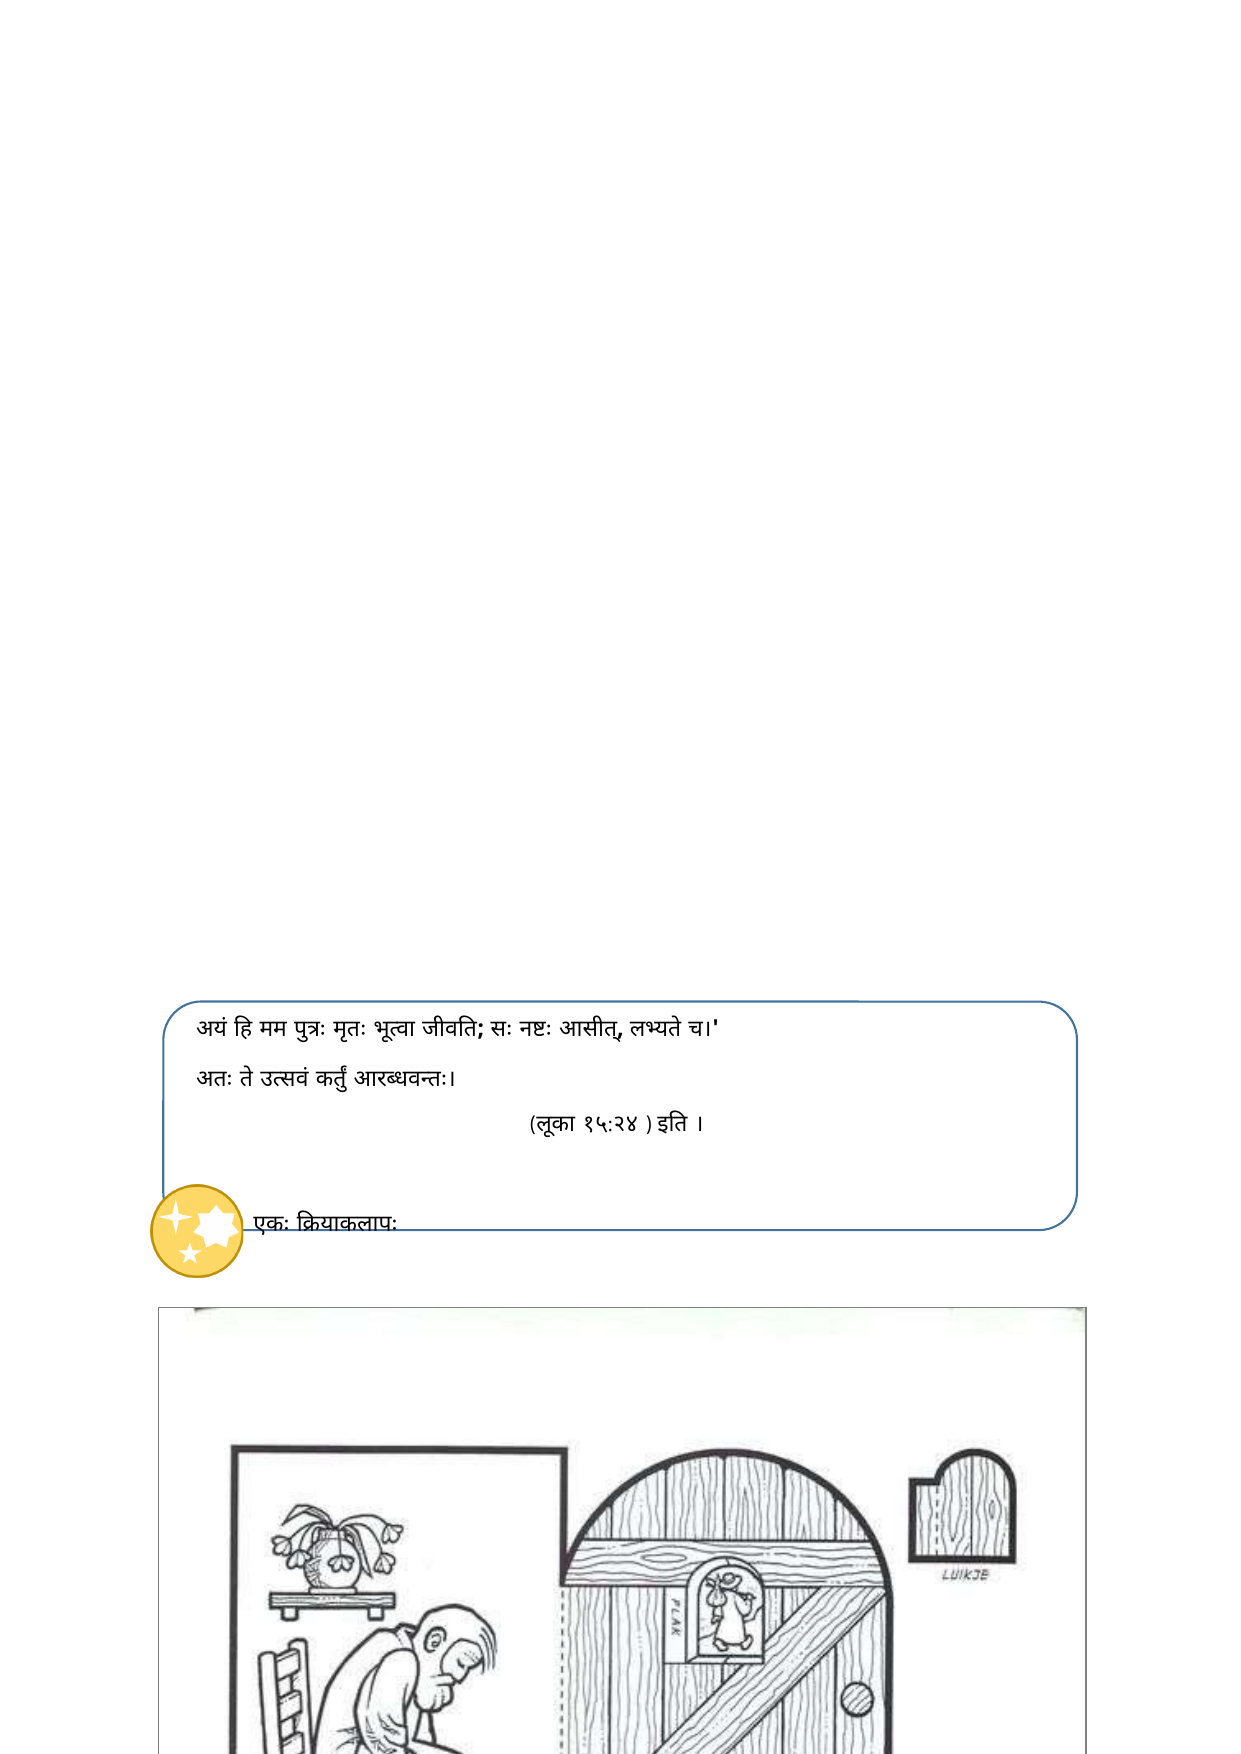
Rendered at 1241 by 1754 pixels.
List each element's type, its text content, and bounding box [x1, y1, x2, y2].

text अतः ते उत्सवं कर्तुं आरब्धवन्तः। [150, 1065, 345, 1092]
picture [150, 1184, 244, 1278]
text एकः क्रियाकलापः [244, 1210, 1090, 1237]
picture [159, 1308, 1085, 1754]
text (लूका १५:२४ ) इति । [150, 1110, 1090, 1139]
text अयं हि मम पुत्रः मृतः भूत्वा जीवति; सः नष्टः आसीत्, लभ्यते च।' [150, 1015, 1090, 1046]
text अतः ते उत्सवं कर्तुं आरब्धवन्तः। [342, 1065, 1090, 1092]
